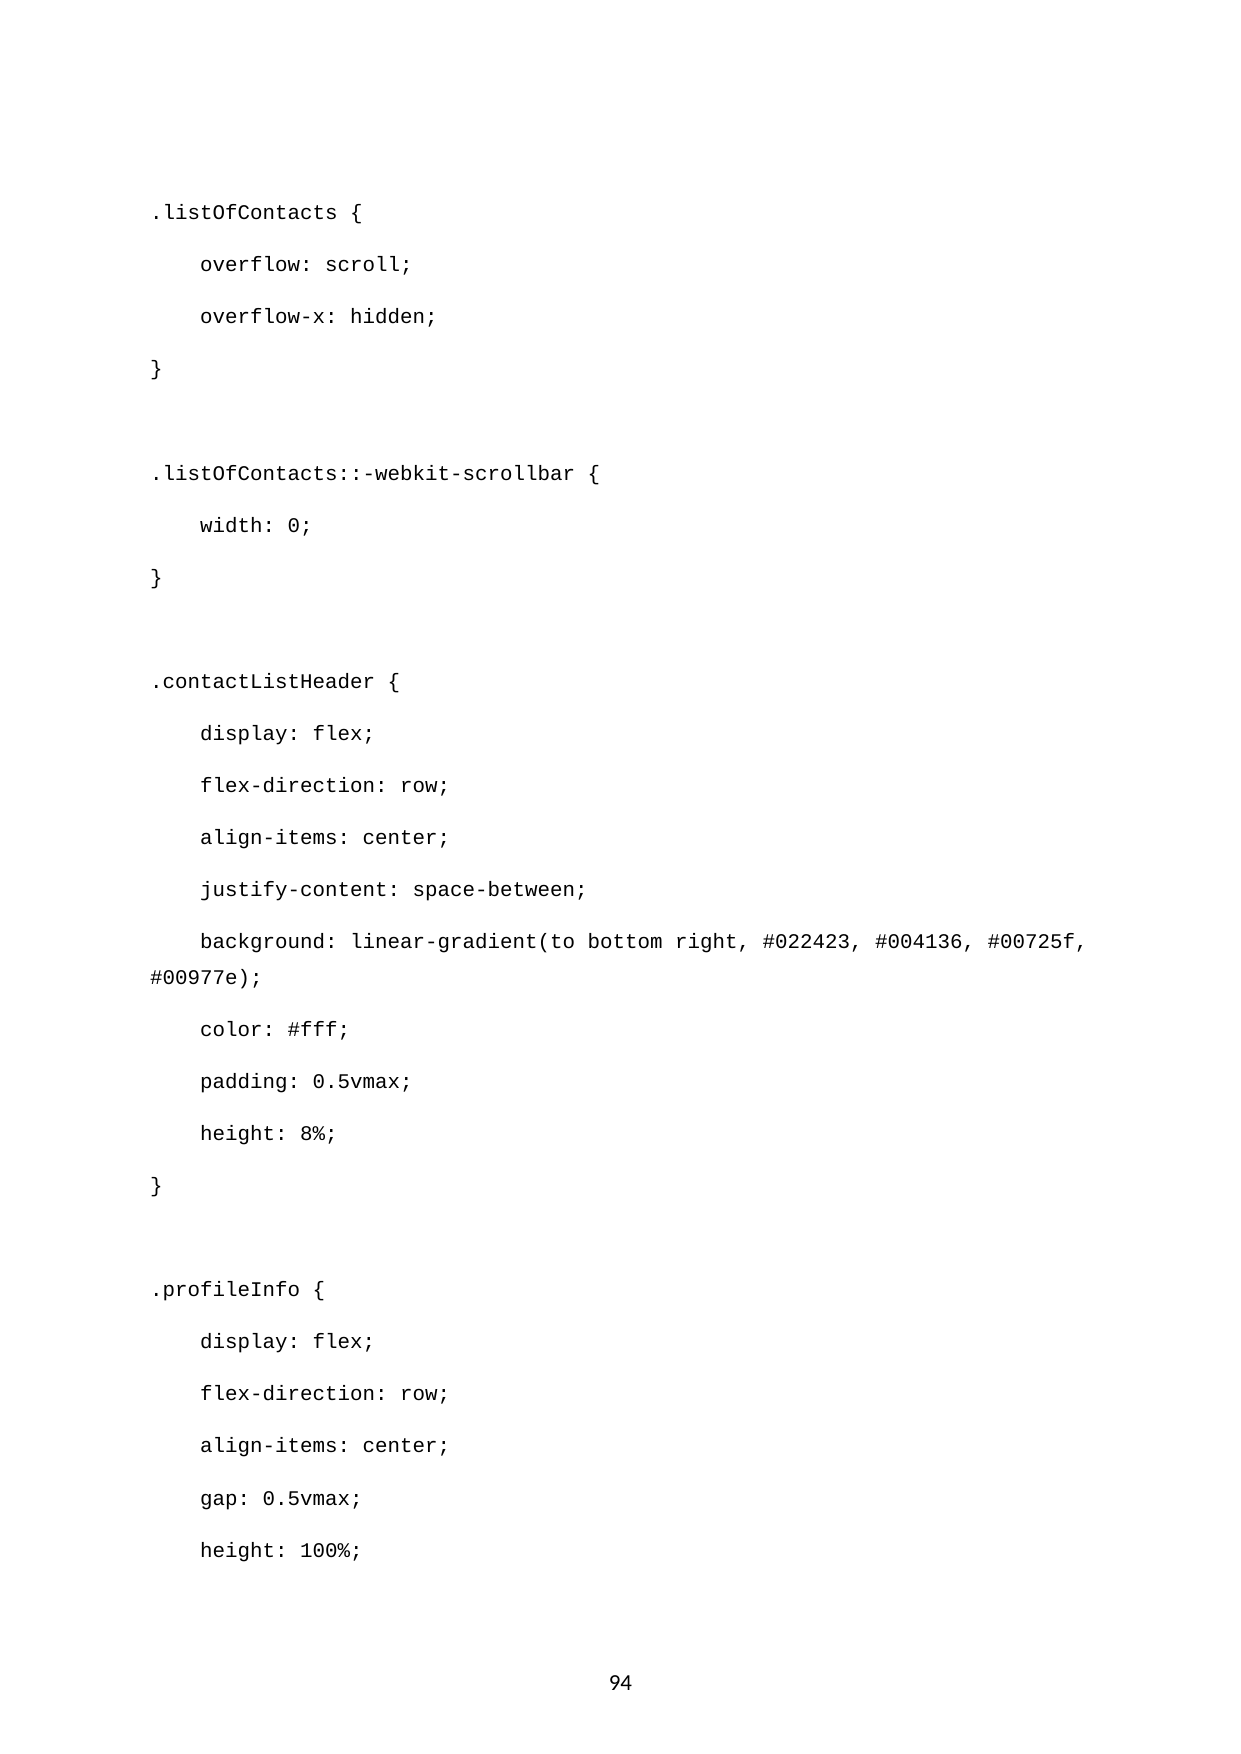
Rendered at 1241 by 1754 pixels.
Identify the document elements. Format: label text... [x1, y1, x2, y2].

text .listOfContacts::-webkit-scrollbar { [150, 462, 1090, 486]
text } [150, 358, 1090, 382]
text overflow-x: hidden; [150, 306, 1090, 330]
text align-items: center; [150, 1435, 1090, 1459]
text flex-direction: row; [150, 775, 1090, 799]
text display: flex; [150, 1331, 1090, 1355]
text } [150, 567, 1090, 590]
text .profileInfo { [150, 1279, 1090, 1303]
text gap: 0.5vmax; [150, 1487, 1090, 1511]
text color: #fff; [150, 1019, 1090, 1042]
text } [150, 1175, 1090, 1199]
text overflow: scroll; [150, 254, 1090, 278]
text justify-content: space-between; [150, 879, 1090, 903]
text background: linear-gradient(to bottom right, #022423, #004136, #00725f, #00977e); [150, 931, 1090, 990]
text display: flex; [150, 723, 1090, 747]
text flex-direction: row; [150, 1383, 1090, 1407]
text padding: 0.5vmax; [150, 1071, 1090, 1094]
text align-items: center; [150, 827, 1090, 851]
text width: 0; [150, 514, 1090, 538]
text height: 100%; [150, 1539, 1090, 1563]
text .listOfContacts { [150, 202, 1090, 226]
text .contactListHeader { [150, 671, 1090, 694]
text height: 8%; [150, 1123, 1090, 1147]
